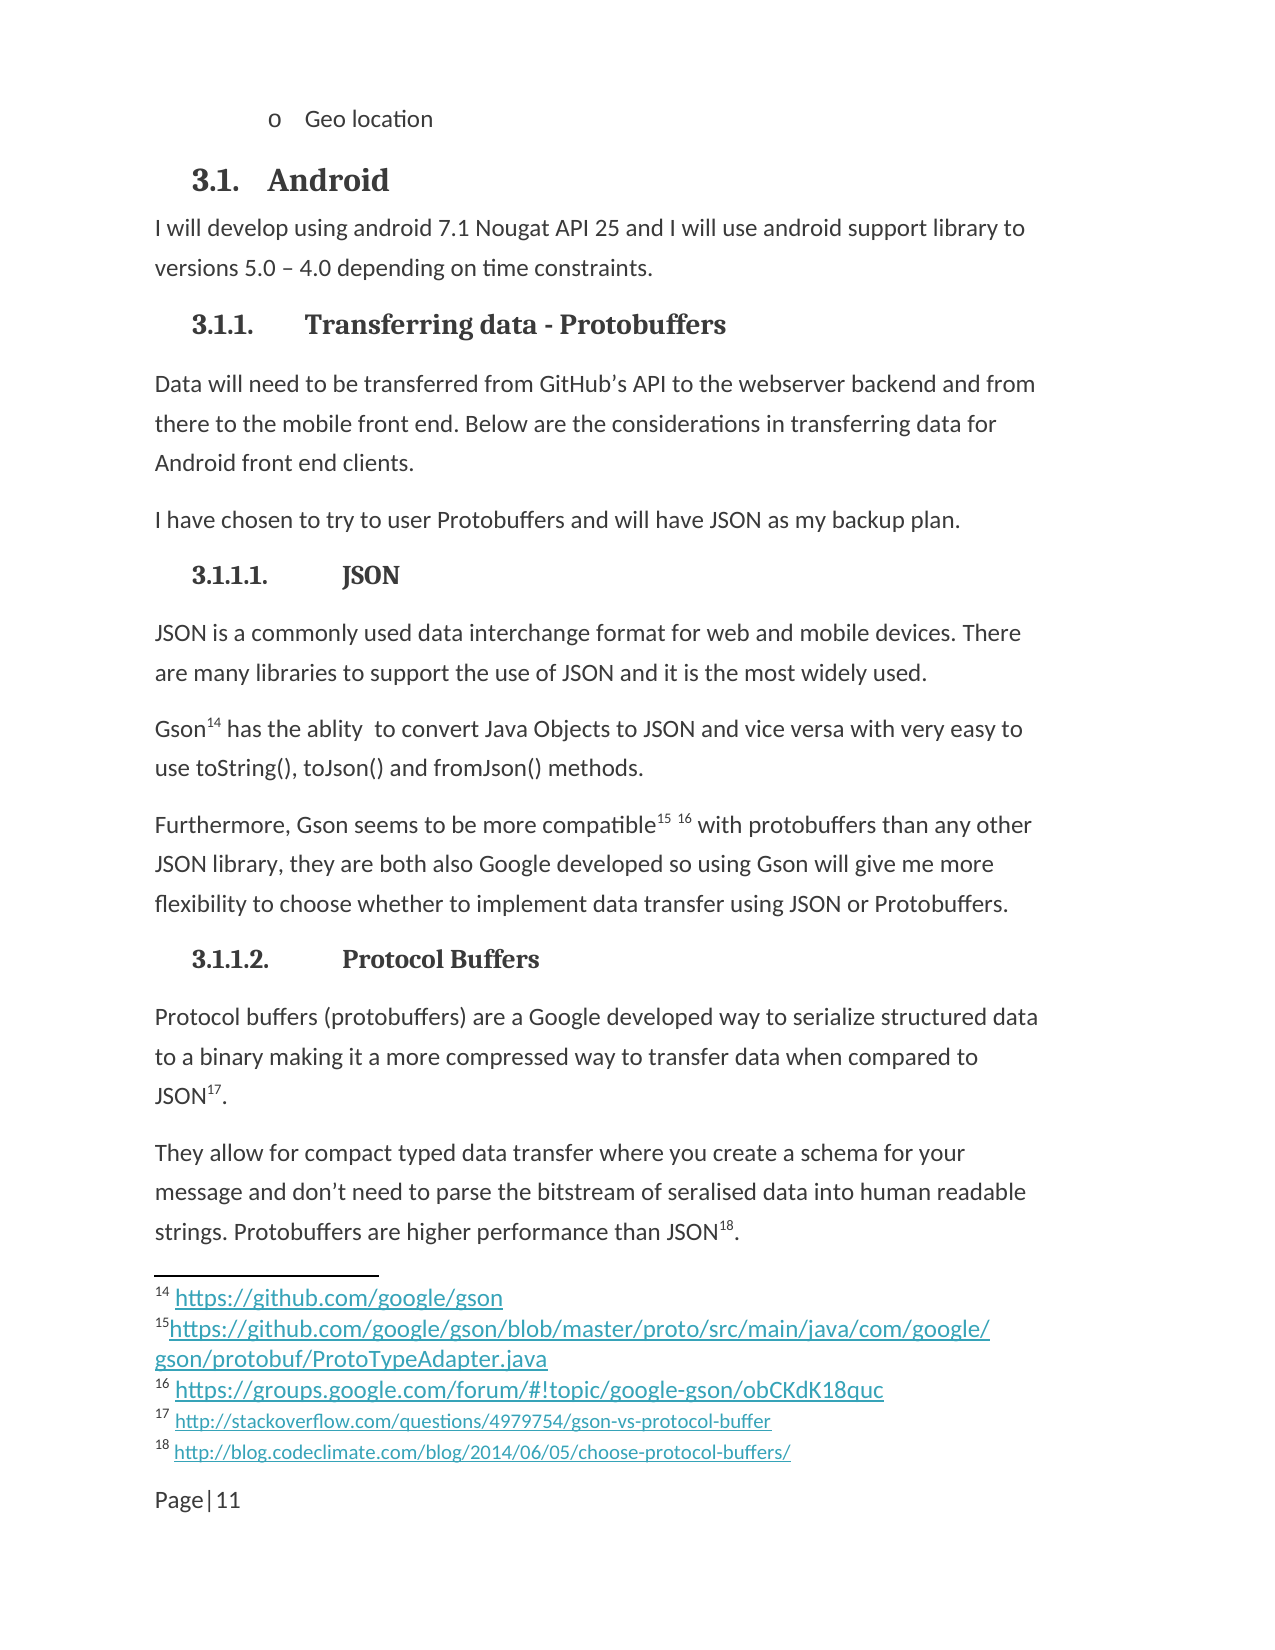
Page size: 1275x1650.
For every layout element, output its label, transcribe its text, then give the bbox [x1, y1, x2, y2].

subtitle JSON [192, 560, 1048, 591]
text Furthermore, Gson seems to be more compatible with protobuffers than any other JSON library, they are both also Google developed so using Gson will give me more flexibility to choose whether to implement data transfer using JSON or Protobuffers. [154, 809, 1048, 918]
subtitle Transferring data - Protobuffers [192, 308, 1048, 342]
text Gson has the ablity to convert Java Objects to JSON and vice versa with very easy to use toString(), toJson() and fromJson() methods. [154, 713, 1048, 783]
text They allow for compact typed data transfer where you create a schema for your message and don’t need to parse the bitstream of seralised data into human readable strings. Protobuffers are higher performance than JSON. [154, 1137, 1048, 1246]
text I will develop using android 7.1 Nougat API 25 and I will use android support library to versions 5.0 – 4.0 depending on time constraints. [154, 212, 1048, 282]
text I have chosen to try to user Protobuffers and will have JSON as my backup plan. [154, 504, 1048, 534]
subtitle Protocol Buffers [192, 944, 1048, 975]
text Data will need to be transferred from GitHub’s API to the webserver backend and from there to the mobile front end. Below are the considerations in transferring data for Android front end clients. [154, 368, 1048, 478]
subtitle Android [192, 161, 1048, 200]
list Geo location [267, 103, 1048, 135]
text JSON is a commonly used data interchange format for web and mobile devices. There are many libraries to support the use of JSON and it is the most widely used. [154, 617, 1048, 687]
text Protocol buffers (protobuffers) are a Google developed way to serialize structured data to a binary making it a more compressed way to transfer data when compared to JSON. [154, 1001, 1048, 1111]
